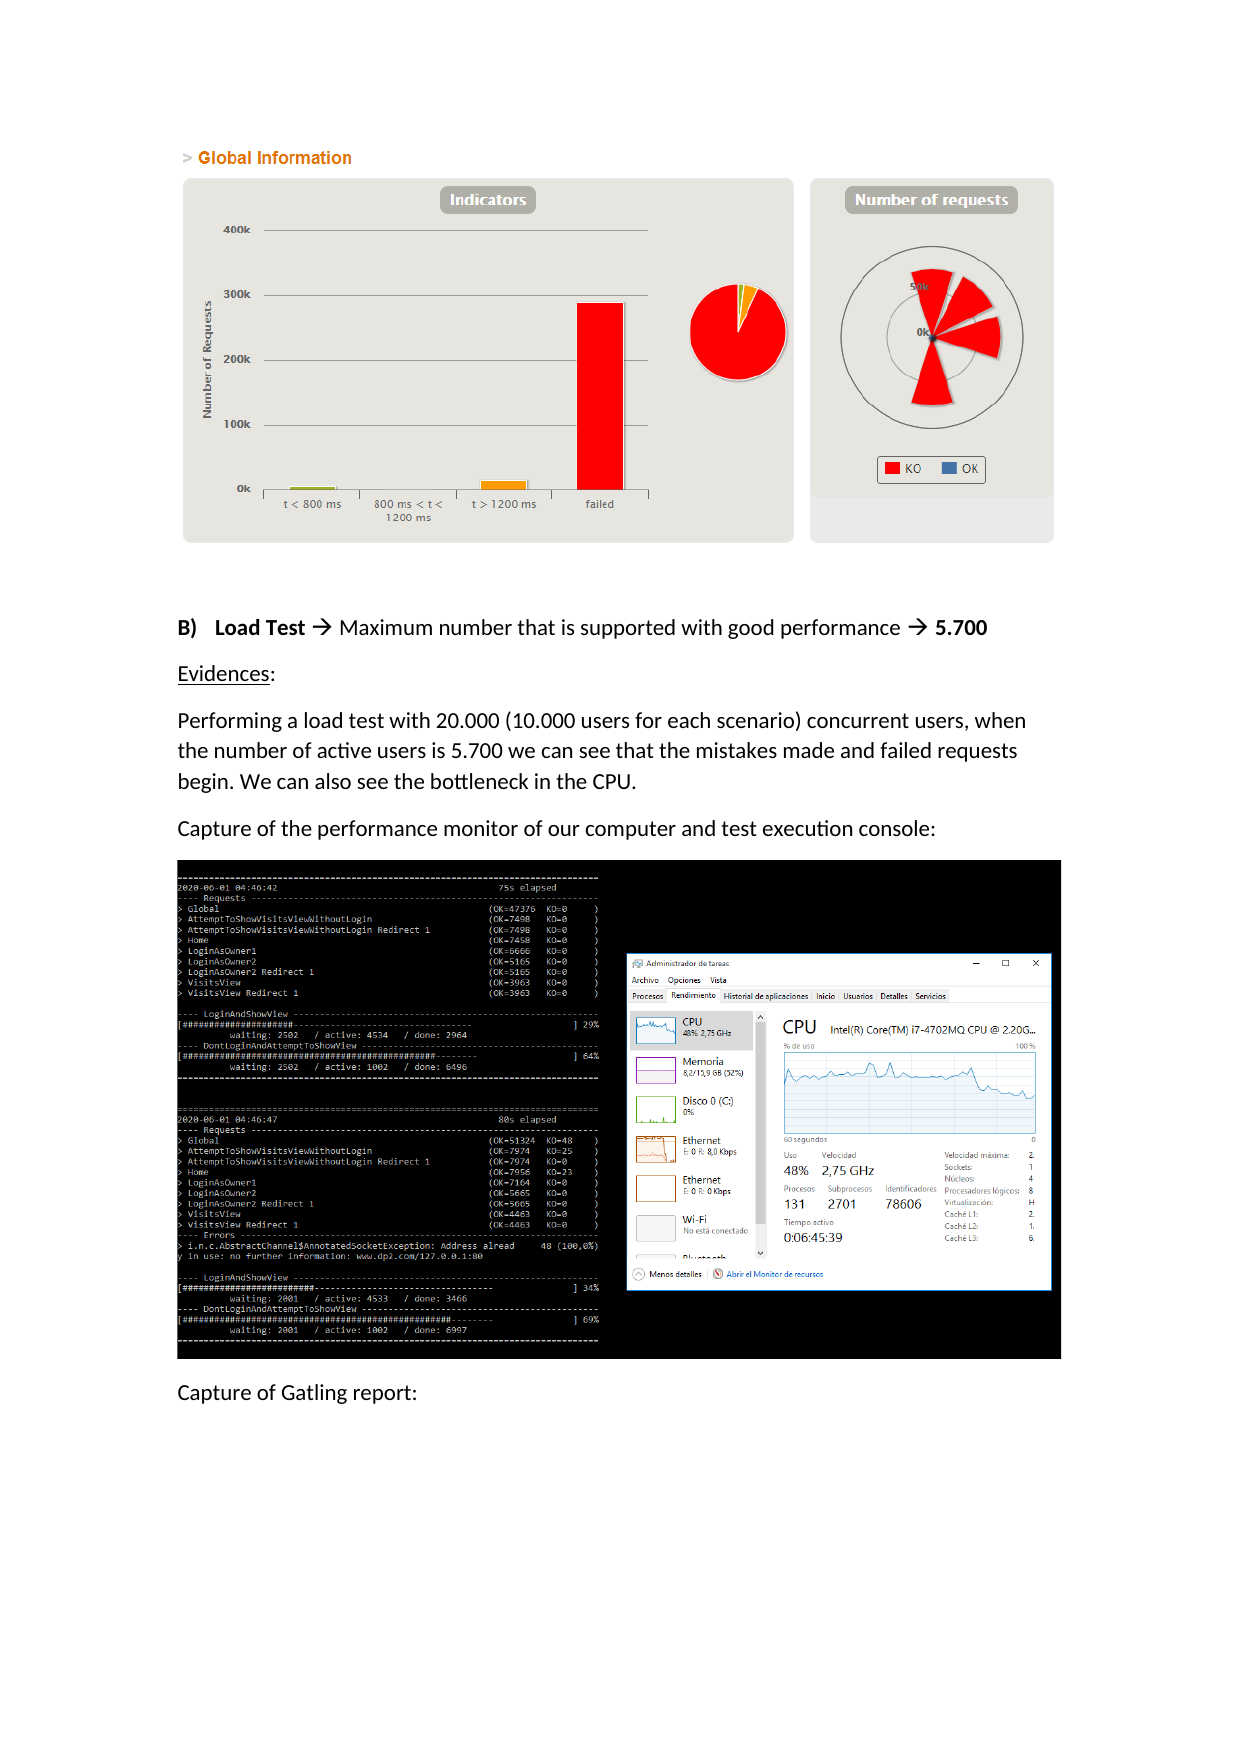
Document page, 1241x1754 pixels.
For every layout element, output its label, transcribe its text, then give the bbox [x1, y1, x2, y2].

picture [177, 860, 1062, 1359]
text Evidences: [177, 659, 1063, 687]
text Performing a load test with 20.000 (10.000 users for each scenario) concurrent users, when the number of active users is 5.700 we can see that the mistakes made and failed requests begin. We can also see the bottleneck in the CPU. [177, 706, 1063, 795]
text Capture of Gatling report: [177, 1378, 1063, 1406]
list Load Test Maximum number that is supported with good performance 5.700 [177, 613, 1063, 641]
text Capture of the performance monitor of our computer and test execution console: [177, 814, 1063, 842]
picture [177, 147, 1062, 547]
